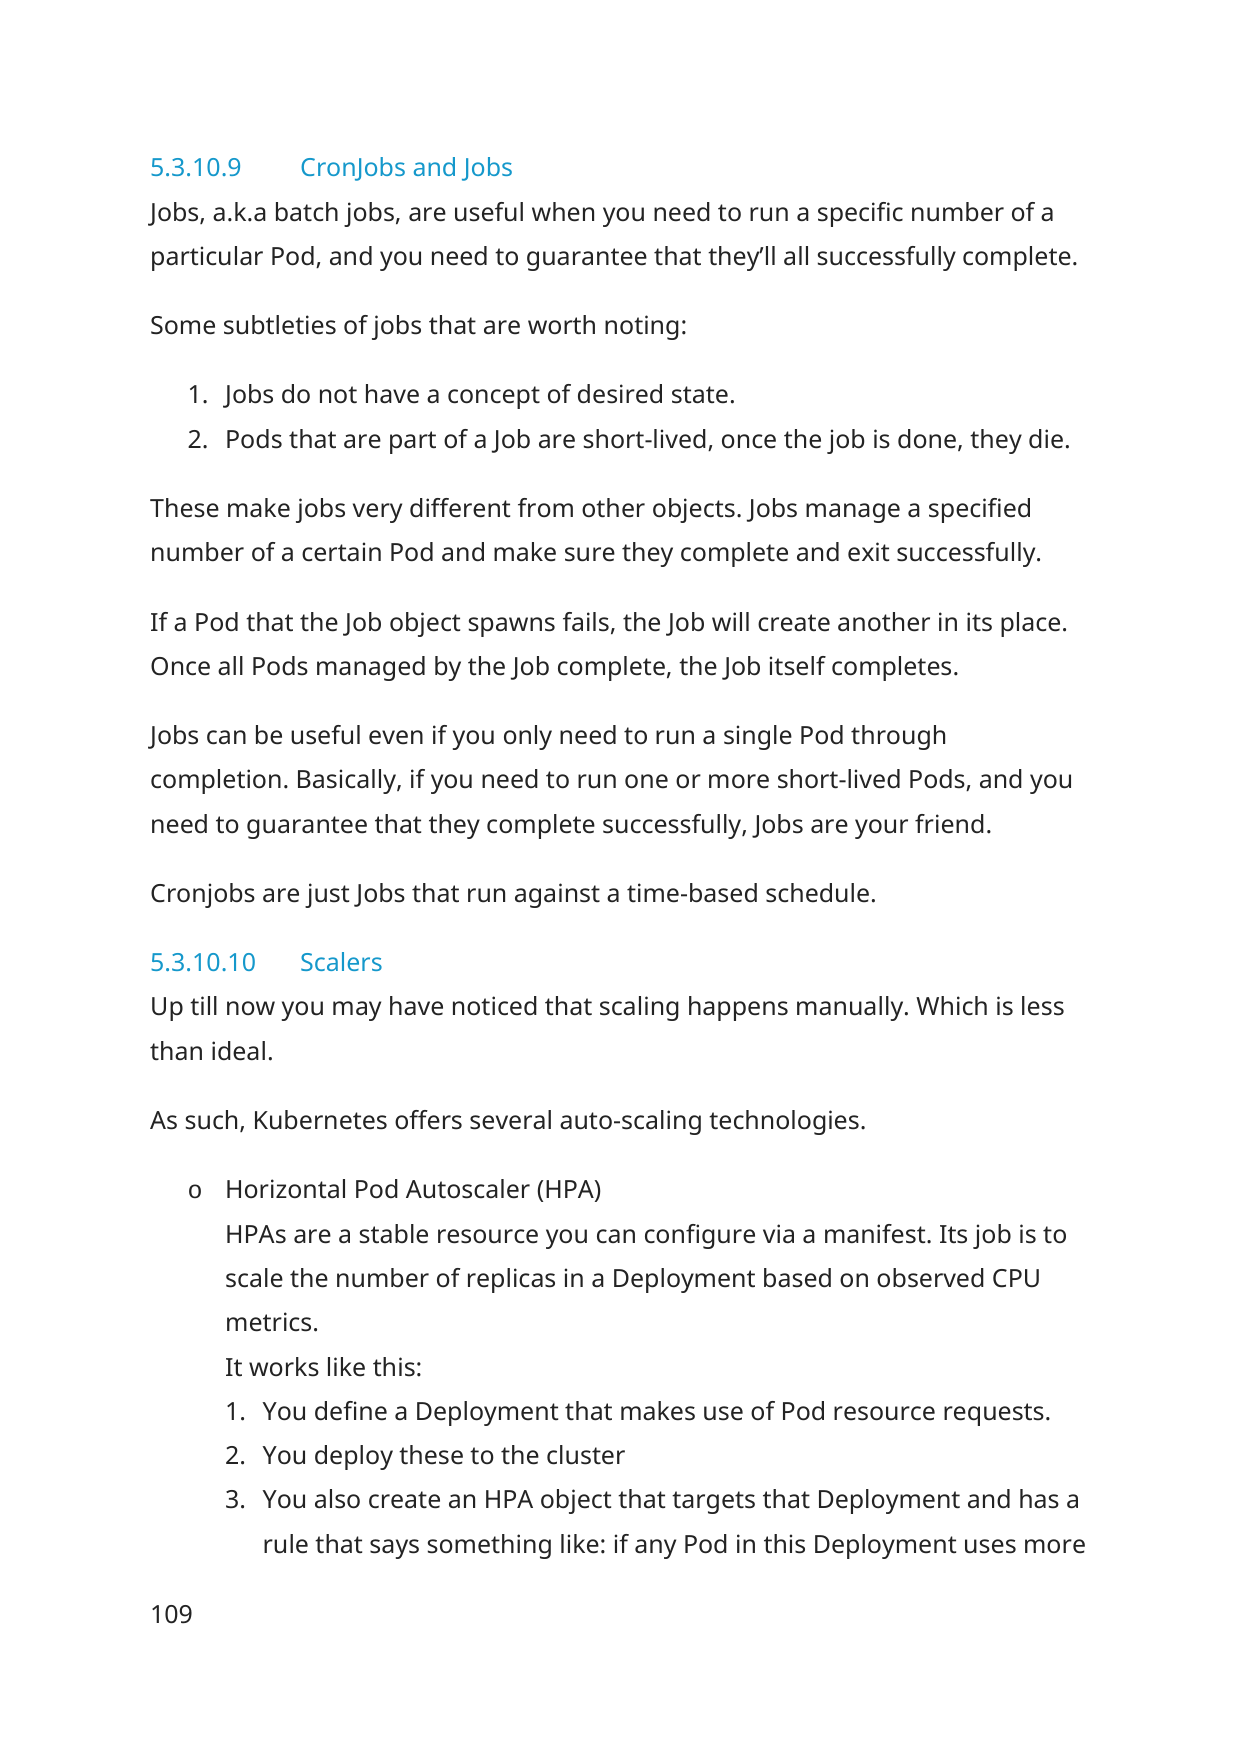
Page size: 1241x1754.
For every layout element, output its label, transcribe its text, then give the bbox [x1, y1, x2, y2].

subtitle CronJobs and Jobs [150, 150, 1090, 184]
list You deploy these to the cluster [225, 1438, 1090, 1472]
text Jobs can be useful even if you only need to run a single Pod through completion. Basically, if you need to run one or more short-lived Pods, and you need to guarantee that they complete successfully, Jobs are your friend. [150, 718, 1090, 840]
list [225, 1482, 1090, 1560]
list It works like this: [225, 1349, 1090, 1383]
text Jobs, a.k.a batch jobs, are useful when you need to run a specific number of a particular Pod, and you need to guarantee that they’ll all successfully complete. [150, 194, 1090, 273]
text Up till now you may have noticed that scaling happens manually. Which is less than ideal. [150, 989, 1090, 1067]
text As such, Kubernetes offers several auto-scaling technologies. [150, 1103, 1090, 1137]
text Some subtleties of jobs that are worth noting: [150, 308, 1090, 342]
list Jobs do not have a concept of desired state. [187, 377, 1090, 411]
list You define a Deployment that makes use of Pod resource requests. [225, 1393, 1090, 1427]
list Horizontal Pod Autoscaler (HPA) [187, 1172, 1090, 1206]
subtitle Scalers [150, 945, 1090, 979]
list Pods that are part of a Job are short-lived, once the job is done, they die. [187, 421, 1090, 455]
text Cronjobs are just Jobs that run against a time-based schedule. [150, 876, 1090, 909]
list HPAs are a stable resource you can configure via a manifest. Its job is to scale the number of replicas in a Deployment based on observed CPU metrics. [225, 1216, 1090, 1339]
text If a Pod that the Job object spawns fails, the Job will create another in its place. Once all Pods managed by the Job complete, the Job itself completes. [150, 604, 1090, 682]
text These make jobs very different from other objects. Jobs manage a specified number of a certain Pod and make sure they complete and exit successfully. [150, 491, 1090, 569]
